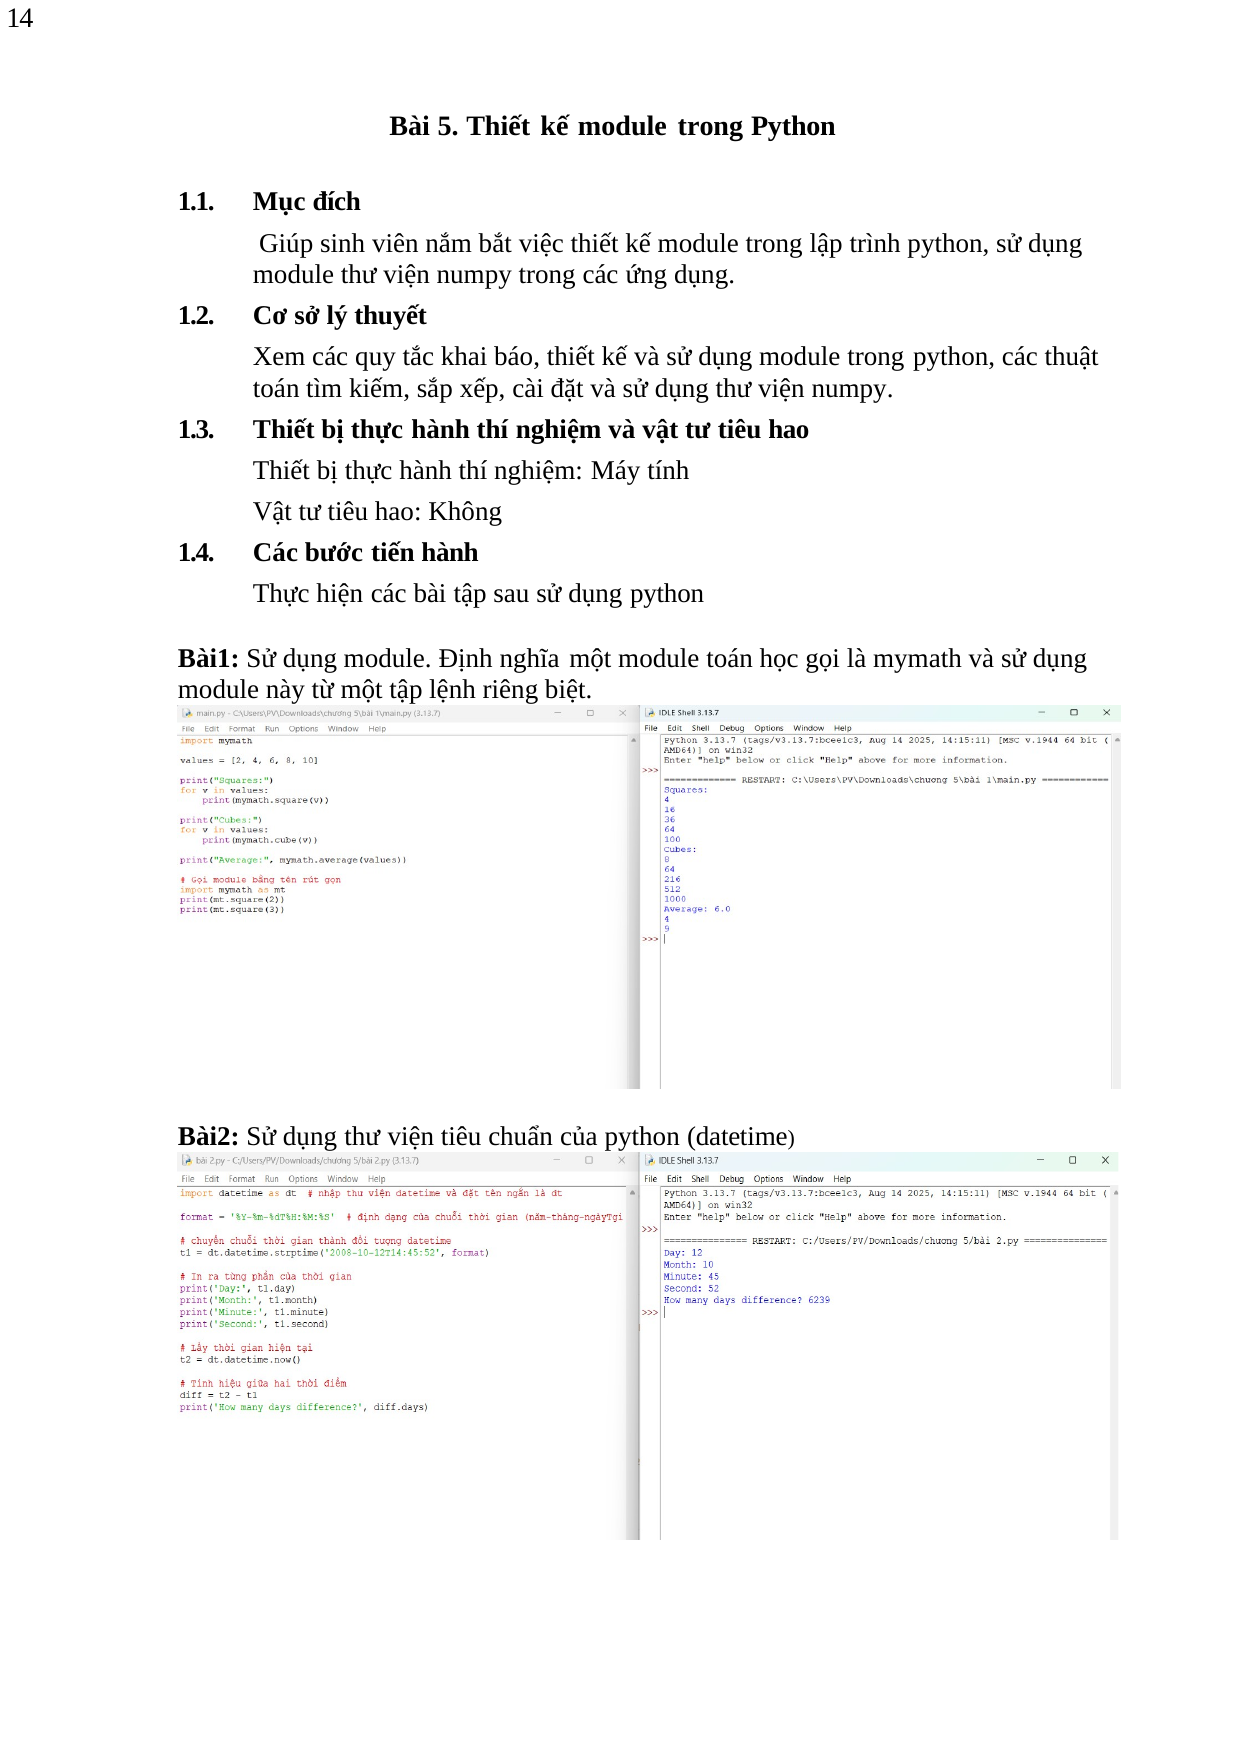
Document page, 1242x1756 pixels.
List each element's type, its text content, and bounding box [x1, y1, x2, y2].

picture [177, 1152, 1119, 1540]
subtitle Thiết bị thực hành thí nghiệm và vật tư tiêu hao [178, 413, 1138, 444]
text Bài1: Sử dụng module. Định nghĩa một module toán học gọi là mymath và sử dụng module này từ một tập lệnh riêng biệt. [178, 642, 1138, 705]
text Giúp sinh viên nắm bắt việc thiết kế module trong lập trình python, sử dụng module thư viện numpy trong các ứng dụng. [253, 227, 1138, 289]
text Xem các quy tắc khai báo, thiết kế và sử dụng module trong python, các thuật toán tìm kiếm, sắp xếp, cài đặt và sử dụng thư viện numpy. [253, 341, 1105, 403]
text Bài2: Sử dụng thư viện tiêu chuẩn của python (datetime) [178, 1120, 1138, 1151]
text Thiết bị thực hành thí nghiệm: Máy tính Vật tư tiêu hao: Không [253, 454, 719, 526]
subtitle Bài 5. Thiết kế module trong Python [389, 109, 1138, 142]
picture [177, 705, 1121, 1089]
text Thực hiện các bài tập sau sử dụng python [253, 577, 1138, 608]
subtitle Cơ sở lý thuyết [178, 299, 1138, 330]
subtitle Các bước tiến hành [178, 536, 1138, 567]
subtitle Mục đích [178, 185, 1138, 216]
